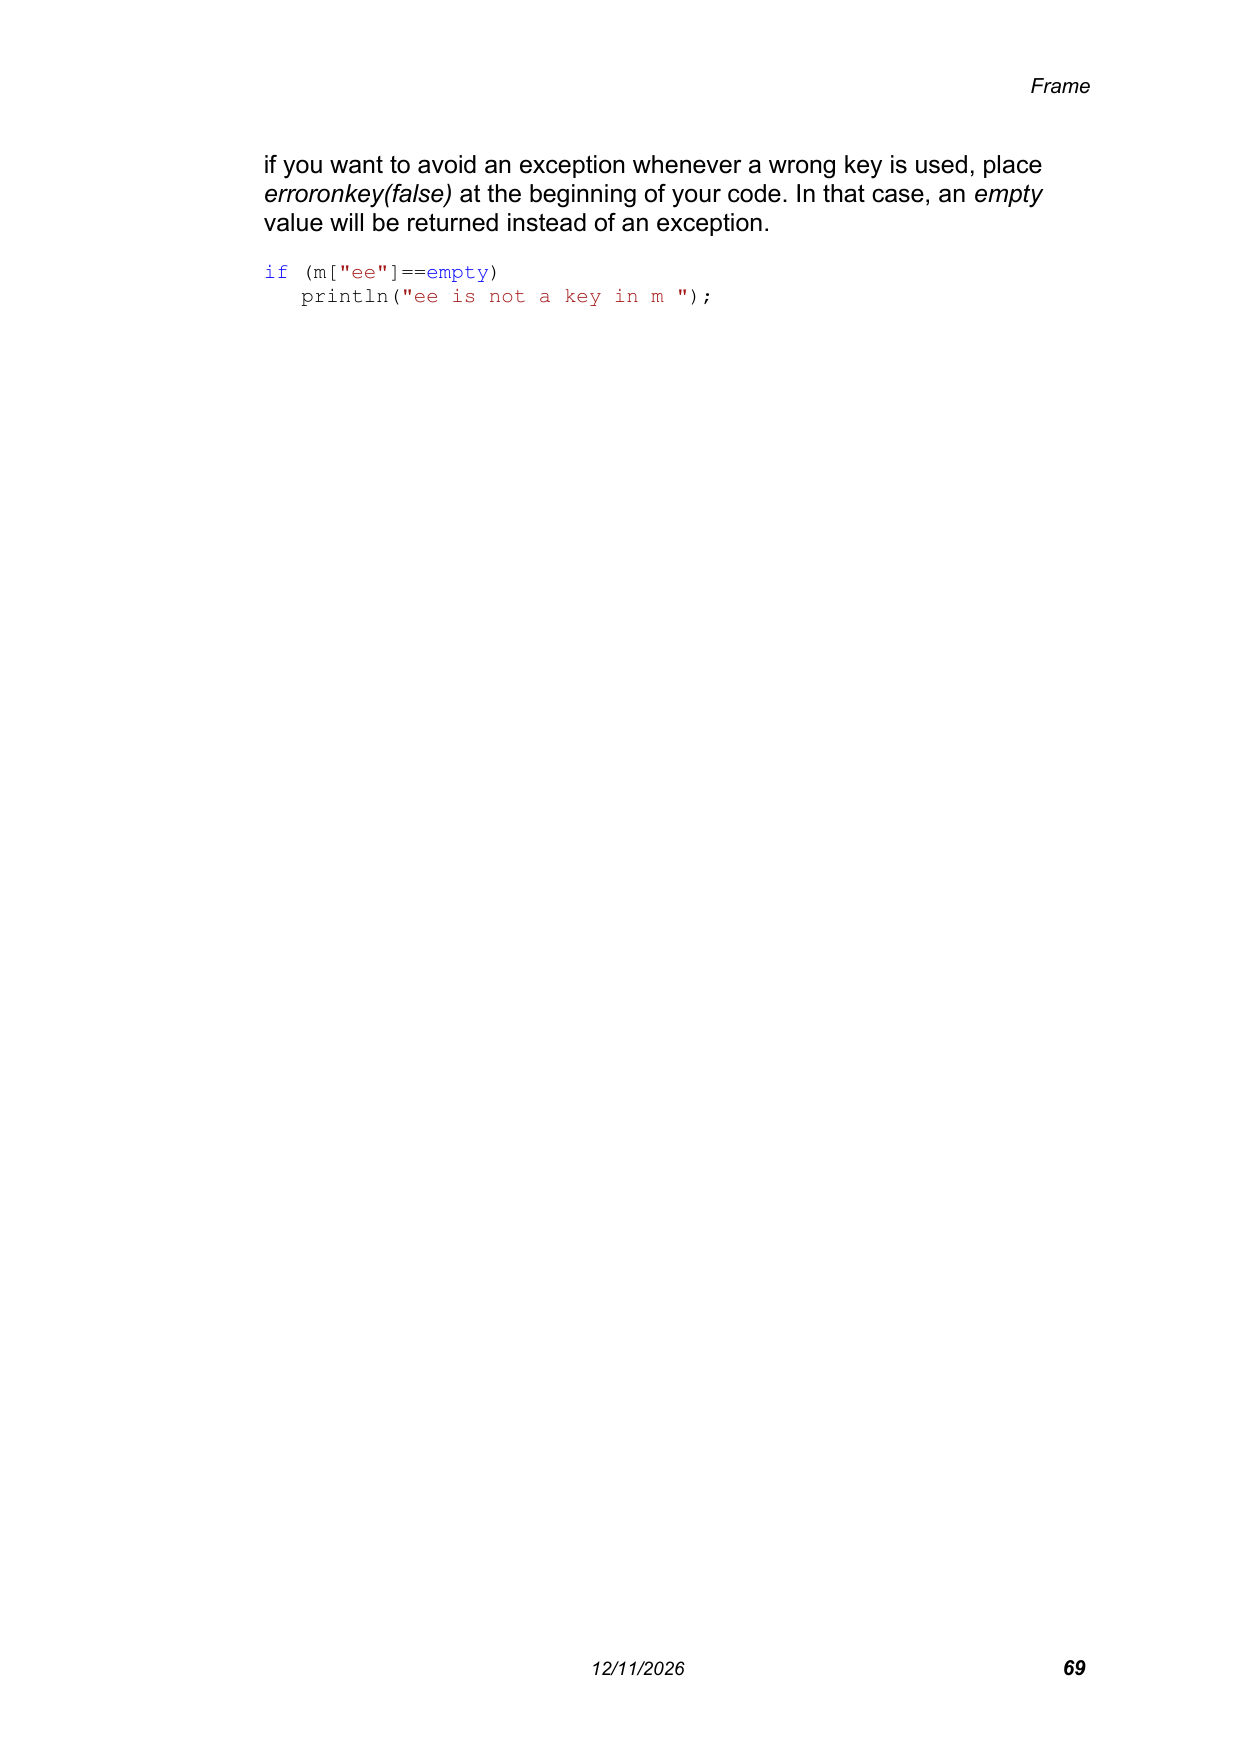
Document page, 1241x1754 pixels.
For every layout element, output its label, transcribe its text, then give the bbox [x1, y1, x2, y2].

text if (m["ee"]==empty) [263, 261, 1090, 285]
text println("ee is not a key in m "); [263, 285, 1090, 308]
text if you want to avoid an exception whenever a wrong key is used, place erroronkey(false) at the beginning of your code. In that case, an empty value will be returned instead of an exception. [263, 150, 1090, 236]
